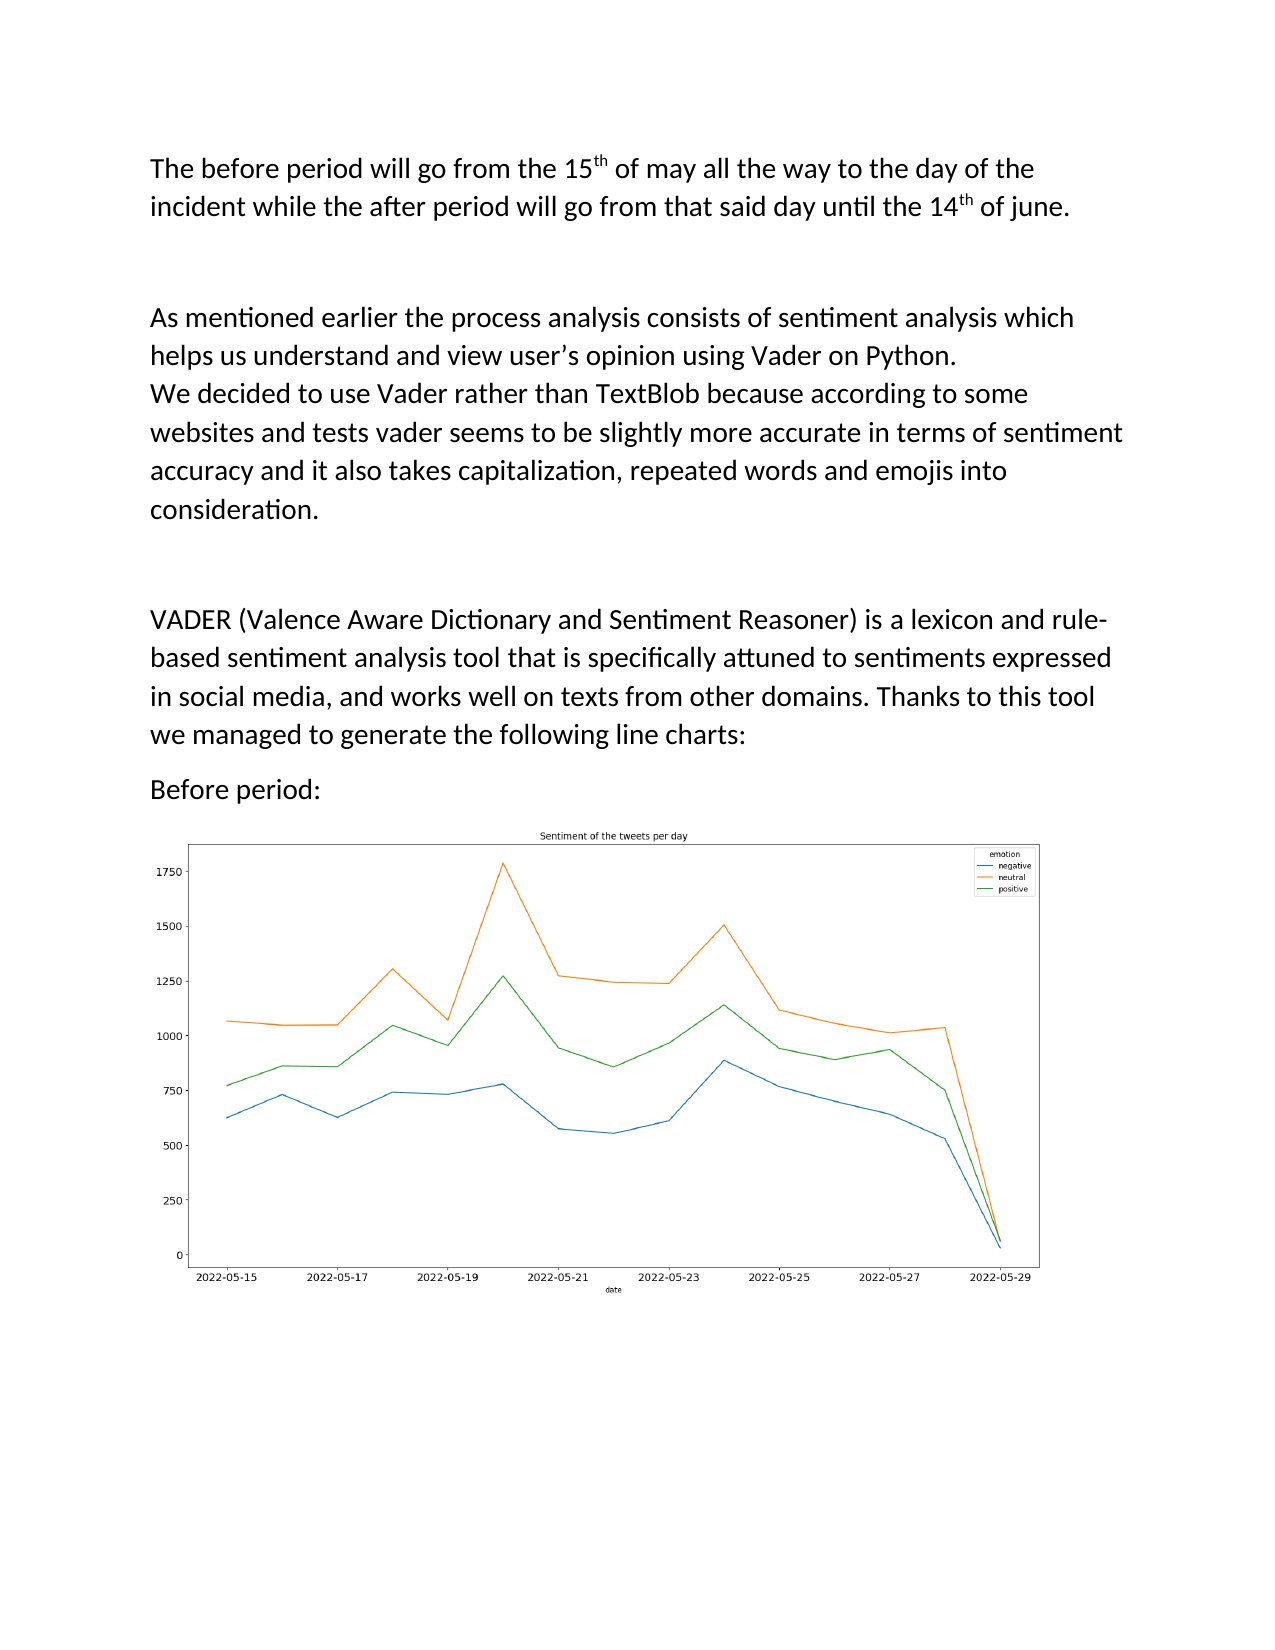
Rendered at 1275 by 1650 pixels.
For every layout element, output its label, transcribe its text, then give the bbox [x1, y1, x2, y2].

text As mentioned earlier the process analysis consists of sentiment analysis which helps us understand and view user’s opinion using Vader on Python. We decided to use Vader rather than TextBlob because according to some websites and tests vader seems to be slightly more accurate in terms of sentiment accuracy and it also takes capitalization, repeated words and emojis into consideration. [150, 299, 1125, 526]
text The before period will go from the 15th of may all the way to the day of the incident while the after period will go from that said day until the 14th of june. [150, 150, 1125, 224]
picture [150, 826, 1044, 1299]
text VADER (Valence Aware Dictionary and Sentiment Reasoner) is a lexicon and rule-based sentiment analysis tool that is specifically attuned to sentiments expressed in social media, and works well on texts from other domains. Thanks to this tool we managed to generate the following line charts: [150, 601, 1125, 752]
text Before period: [150, 771, 1125, 807]
